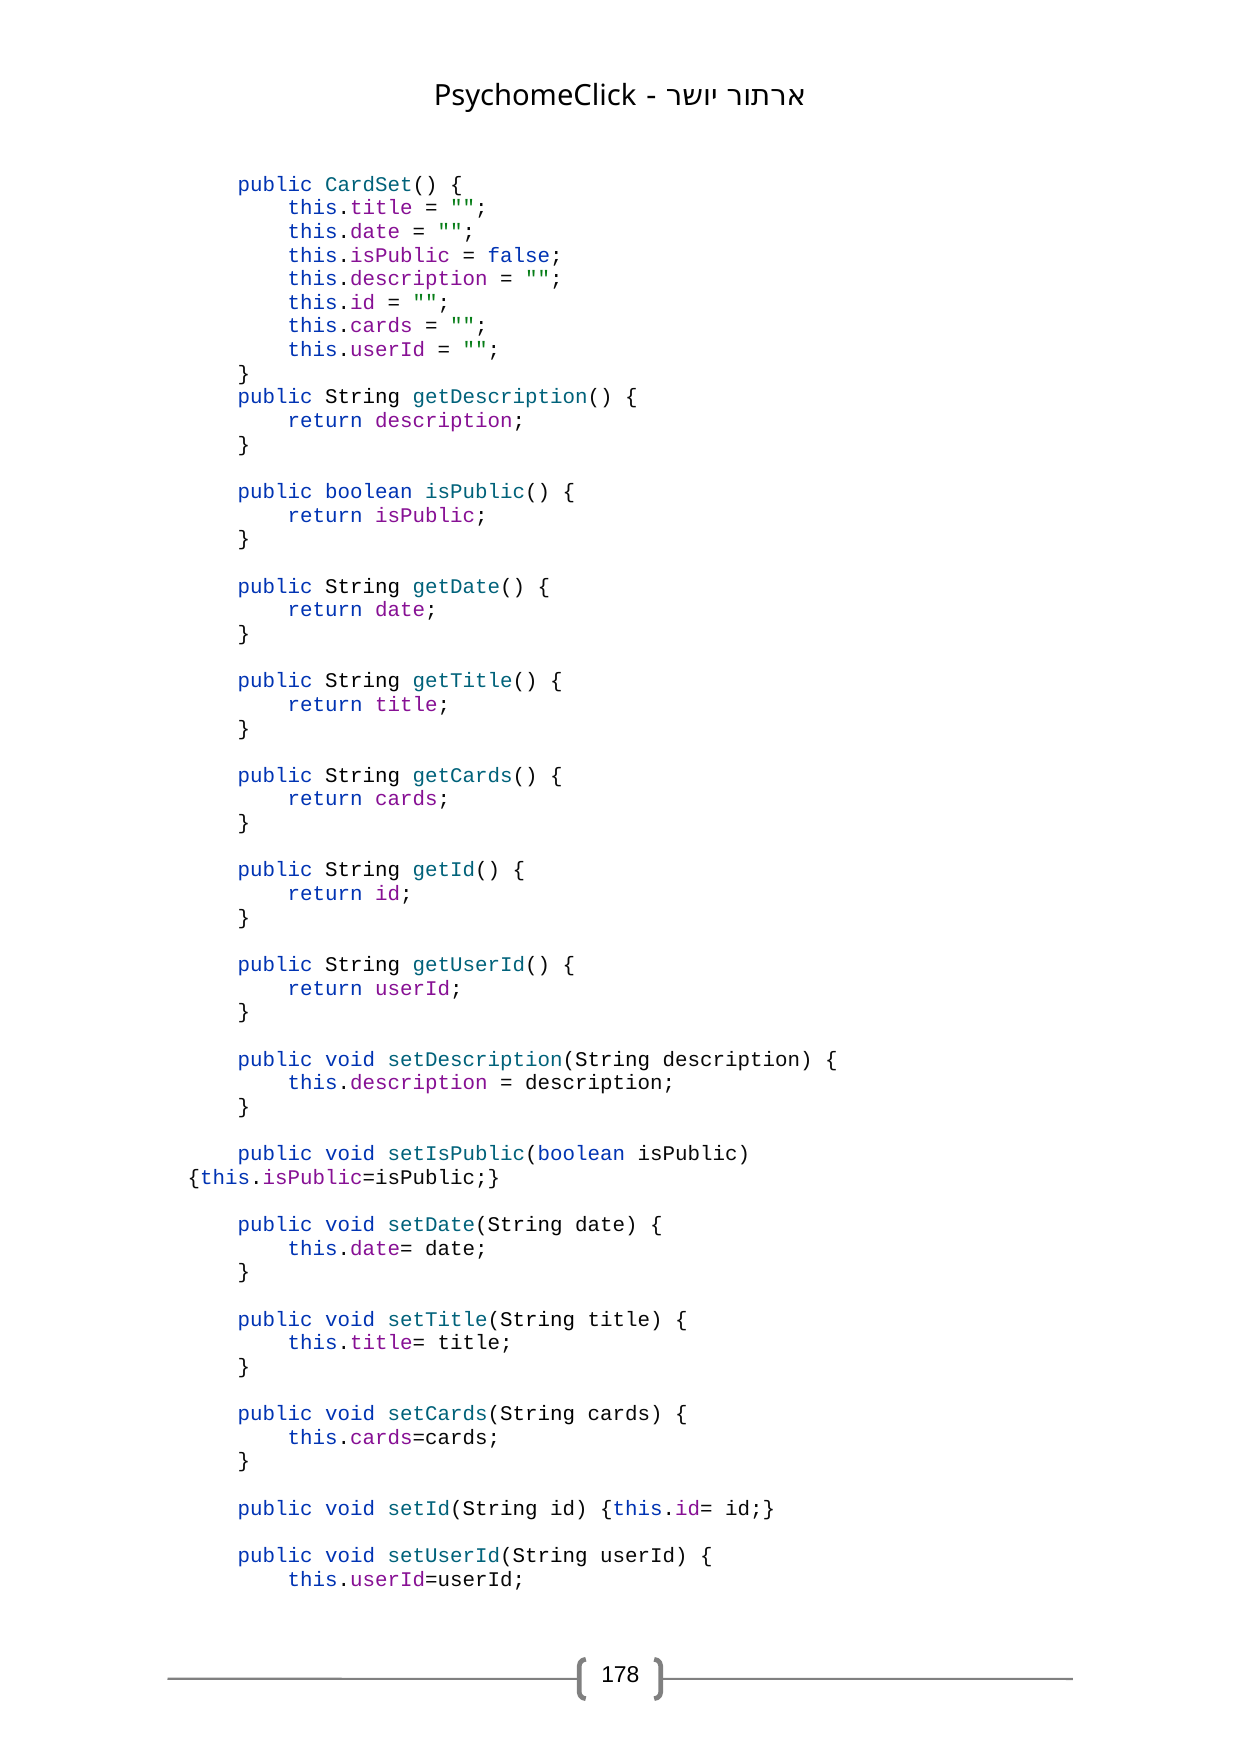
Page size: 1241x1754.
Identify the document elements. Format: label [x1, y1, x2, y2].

text [187, 150, 1053, 1592]
